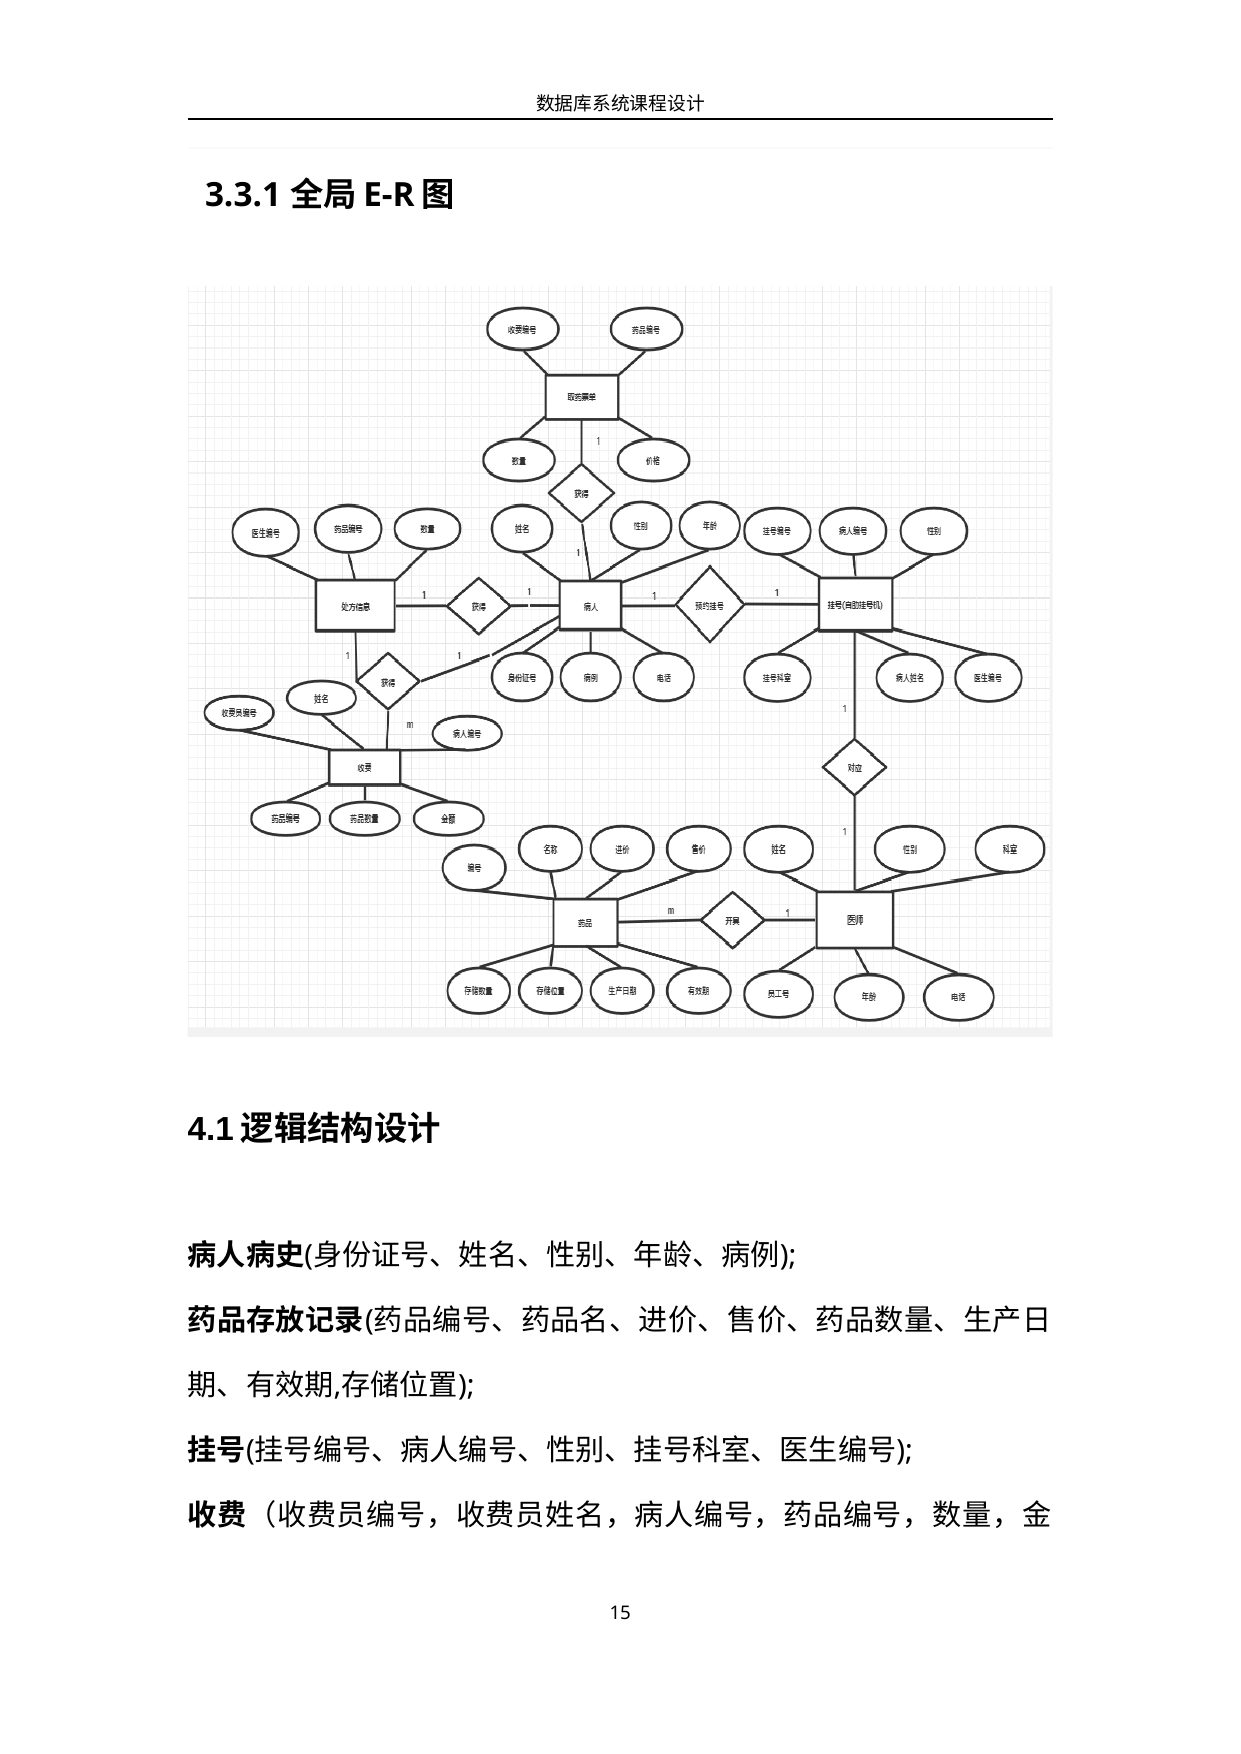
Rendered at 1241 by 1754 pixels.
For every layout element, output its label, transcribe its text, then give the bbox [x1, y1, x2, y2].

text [187, 1481, 1053, 1546]
picture [187, 286, 1053, 1037]
text 药品存放记录(药品编号、药品名、进价、售价、药品数量、生产日期、有效期,存储位置); [187, 1286, 1053, 1416]
text 挂号(挂号编号、病人编号、性别、挂号科室、医生编号); [187, 1416, 1053, 1481]
text 病人病史(身份证号、姓名、性别、年龄、病例); [187, 1221, 1053, 1286]
subtitle 4.1逻辑结构设计 [187, 1094, 1053, 1159]
subtitle 3.3.1 全局E-R图 [187, 160, 1053, 225]
